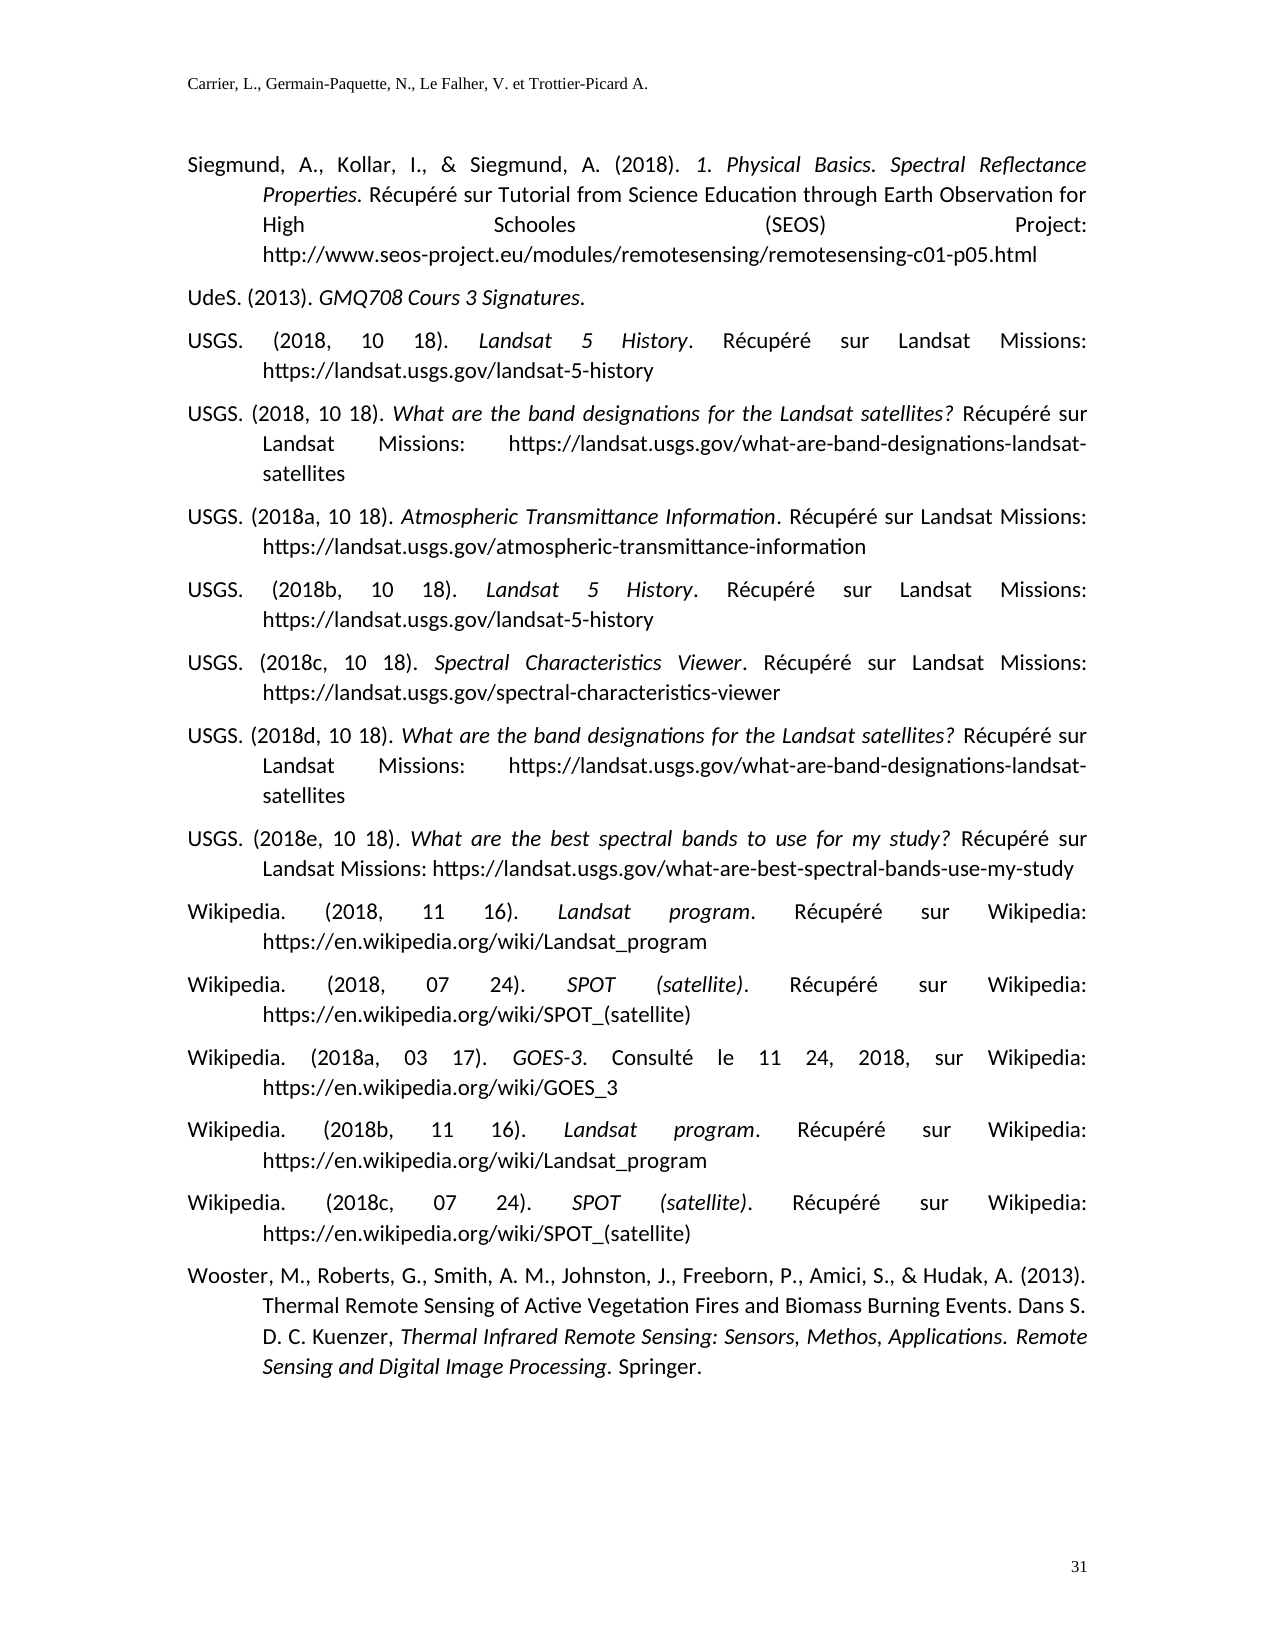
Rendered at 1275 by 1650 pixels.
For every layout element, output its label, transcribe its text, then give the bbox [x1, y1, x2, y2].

text USGS. (2018b, 10 18). Landsat 5 History. Récupéré sur Landsat Missions: https://landsat.usgs.gov/landsat-5-history [187, 575, 1087, 633]
text Wikipedia. (2018, 07 24). SPOT (satellite). Récupéré sur Wikipedia: https://en.wikipedia.org/wiki/SPOT_(satellite) [187, 970, 1087, 1028]
text Wikipedia. (2018c, 07 24). SPOT (satellite). Récupéré sur Wikipedia: https://en.wikipedia.org/wiki/SPOT_(satellite) [187, 1188, 1087, 1247]
text USGS. (2018a, 10 18). Atmospheric Transmittance Information. Récupéré sur Landsat Missions: https://landsat.usgs.gov/atmospheric-transmittance-information [187, 502, 1087, 560]
text USGS. (2018c, 10 18). Spectral Characteristics Viewer. Récupéré sur Landsat Missions: https://landsat.usgs.gov/spectral-characteristics-viewer [187, 648, 1087, 706]
text USGS. (2018d, 10 18). What are the band designations for the Landsat satellites? Récupéré sur Landsat Missions: https://landsat.usgs.gov/what-are-band-designations-landsat-satellites [187, 721, 1087, 809]
text USGS. (2018, 10 18). Landsat 5 History. Récupéré sur Landsat Missions: https://landsat.usgs.gov/landsat-5-history [187, 326, 1087, 384]
text Wikipedia. (2018, 11 16). Landsat program. Récupéré sur Wikipedia: https://en.wikipedia.org/wiki/Landsat_program [187, 897, 1087, 955]
text USGS. (2018, 10 18). What are the band designations for the Landsat satellites? Récupéré sur Landsat Missions: https://landsat.usgs.gov/what-are-band-designations-landsat-satellites [187, 399, 1087, 487]
text USGS. (2018e, 10 18). What are the best spectral bands to use for my study? Récupéré sur Landsat Missions: https://landsat.usgs.gov/what-are-best-spectral-bands-use-my-study [187, 824, 1087, 882]
text Siegmund, A., Kollar, I., & Siegmund, A. (2018). 1. Physical Basics. Spectral Reflectance Properties. Récupéré sur Tutorial from Science Education through Earth Observation for High Schooles (SEOS) Project: http://www.seos-project.eu/modules/remotesensing/remotesensing-c01-p05.html [187, 150, 1087, 269]
text Wooster, M., Roberts, G., Smith, A. M., Johnston, J., Freeborn, P., Amici, S., & Hudak, A. (2013). Thermal Remote Sensing of Active Vegetation Fires and Biomass Burning Events. Dans S. D. C. Kuenzer, Thermal Infrared Remote Sensing: Sensors, Methos, Applications. Remote Sensing and Digital Image Processing. Springer. [187, 1261, 1087, 1380]
text Wikipedia. (2018a, 03 17). GOES-3. Consulté le 11 24, 2018, sur Wikipedia: https://en.wikipedia.org/wiki/GOES_3 [187, 1043, 1087, 1101]
text Wikipedia. (2018b, 11 16). Landsat program. Récupéré sur Wikipedia: https://en.wikipedia.org/wiki/Landsat_program [187, 1116, 1087, 1174]
text UdeS. (2013). GMQ708 Cours 3 Signatures. [187, 283, 1087, 311]
